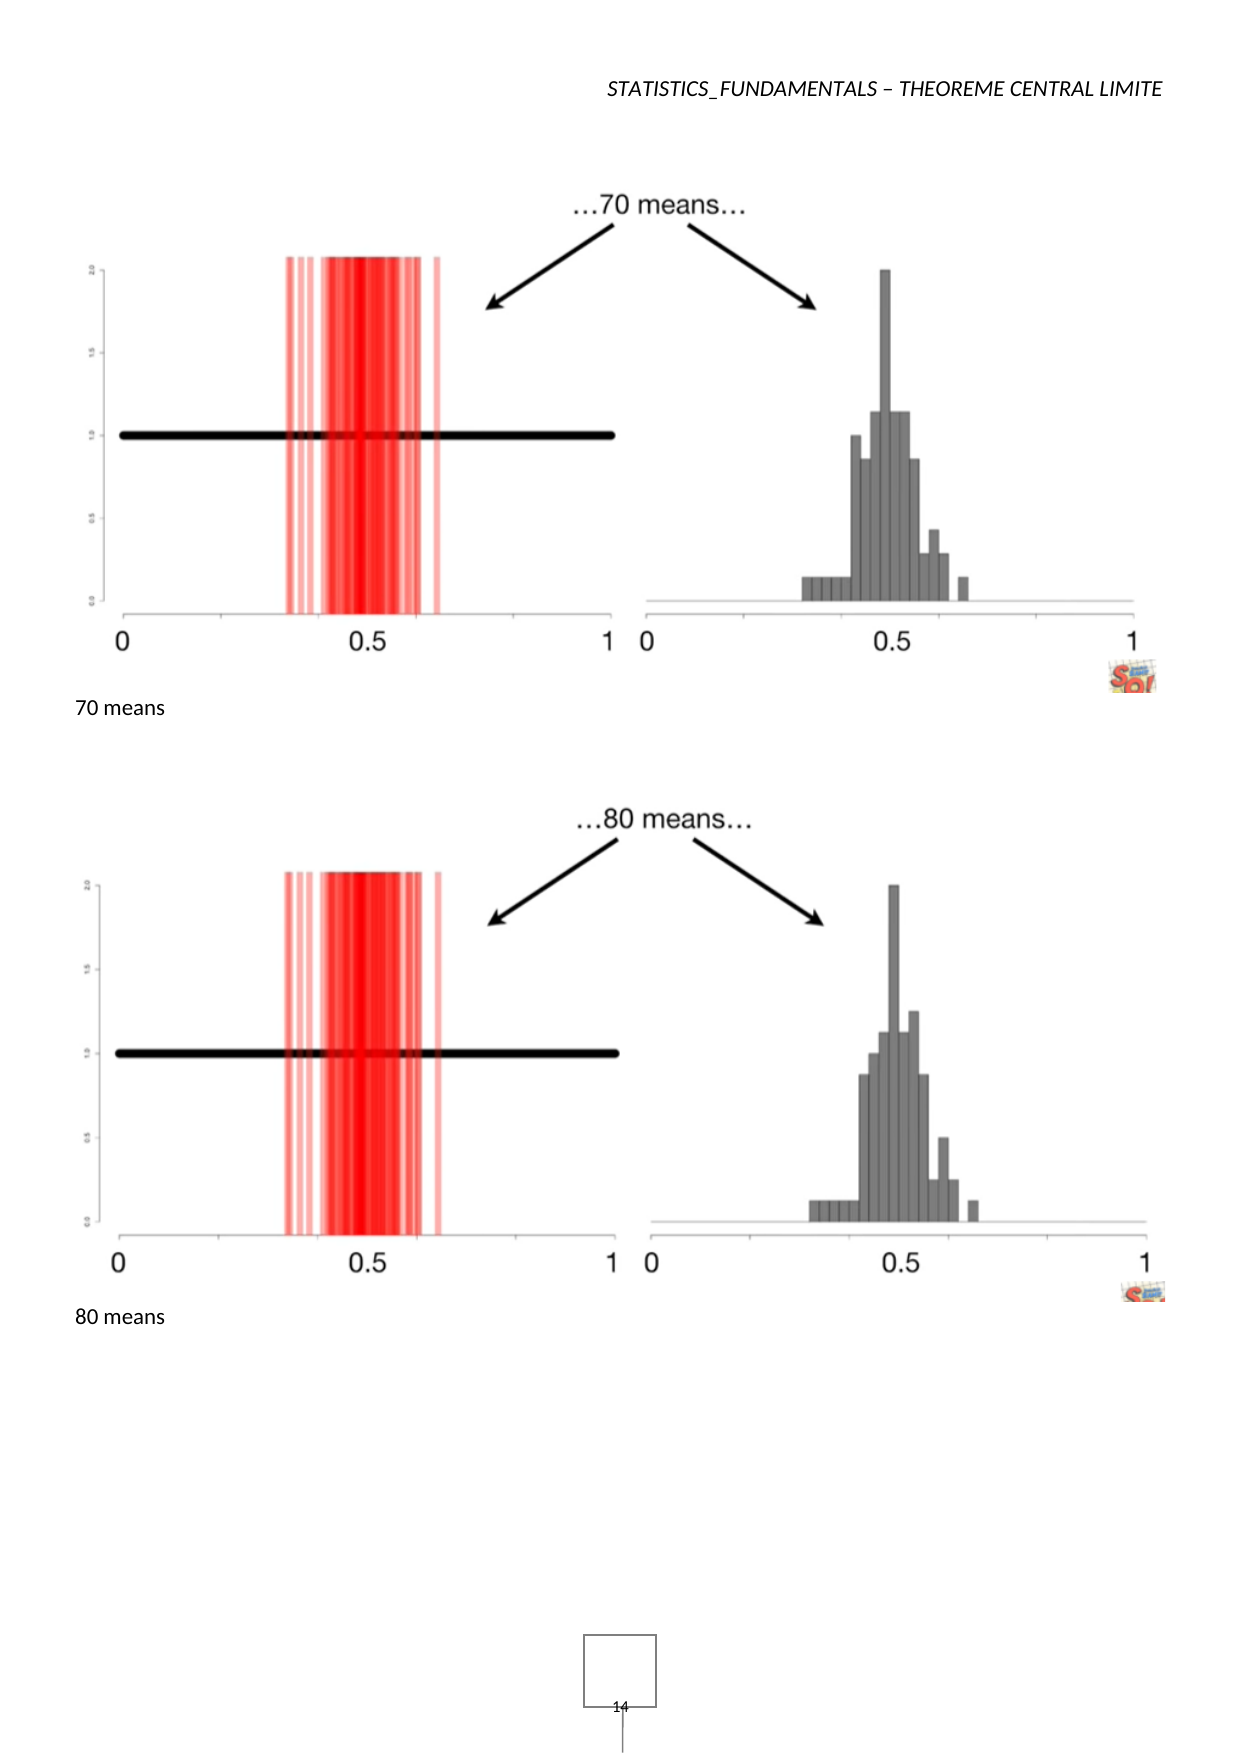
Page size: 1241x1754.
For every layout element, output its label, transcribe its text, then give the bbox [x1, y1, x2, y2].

picture [75, 748, 1166, 1302]
picture [75, 129, 1166, 693]
text 70 means [75, 693, 1165, 721]
text 80 means [75, 1302, 1165, 1330]
